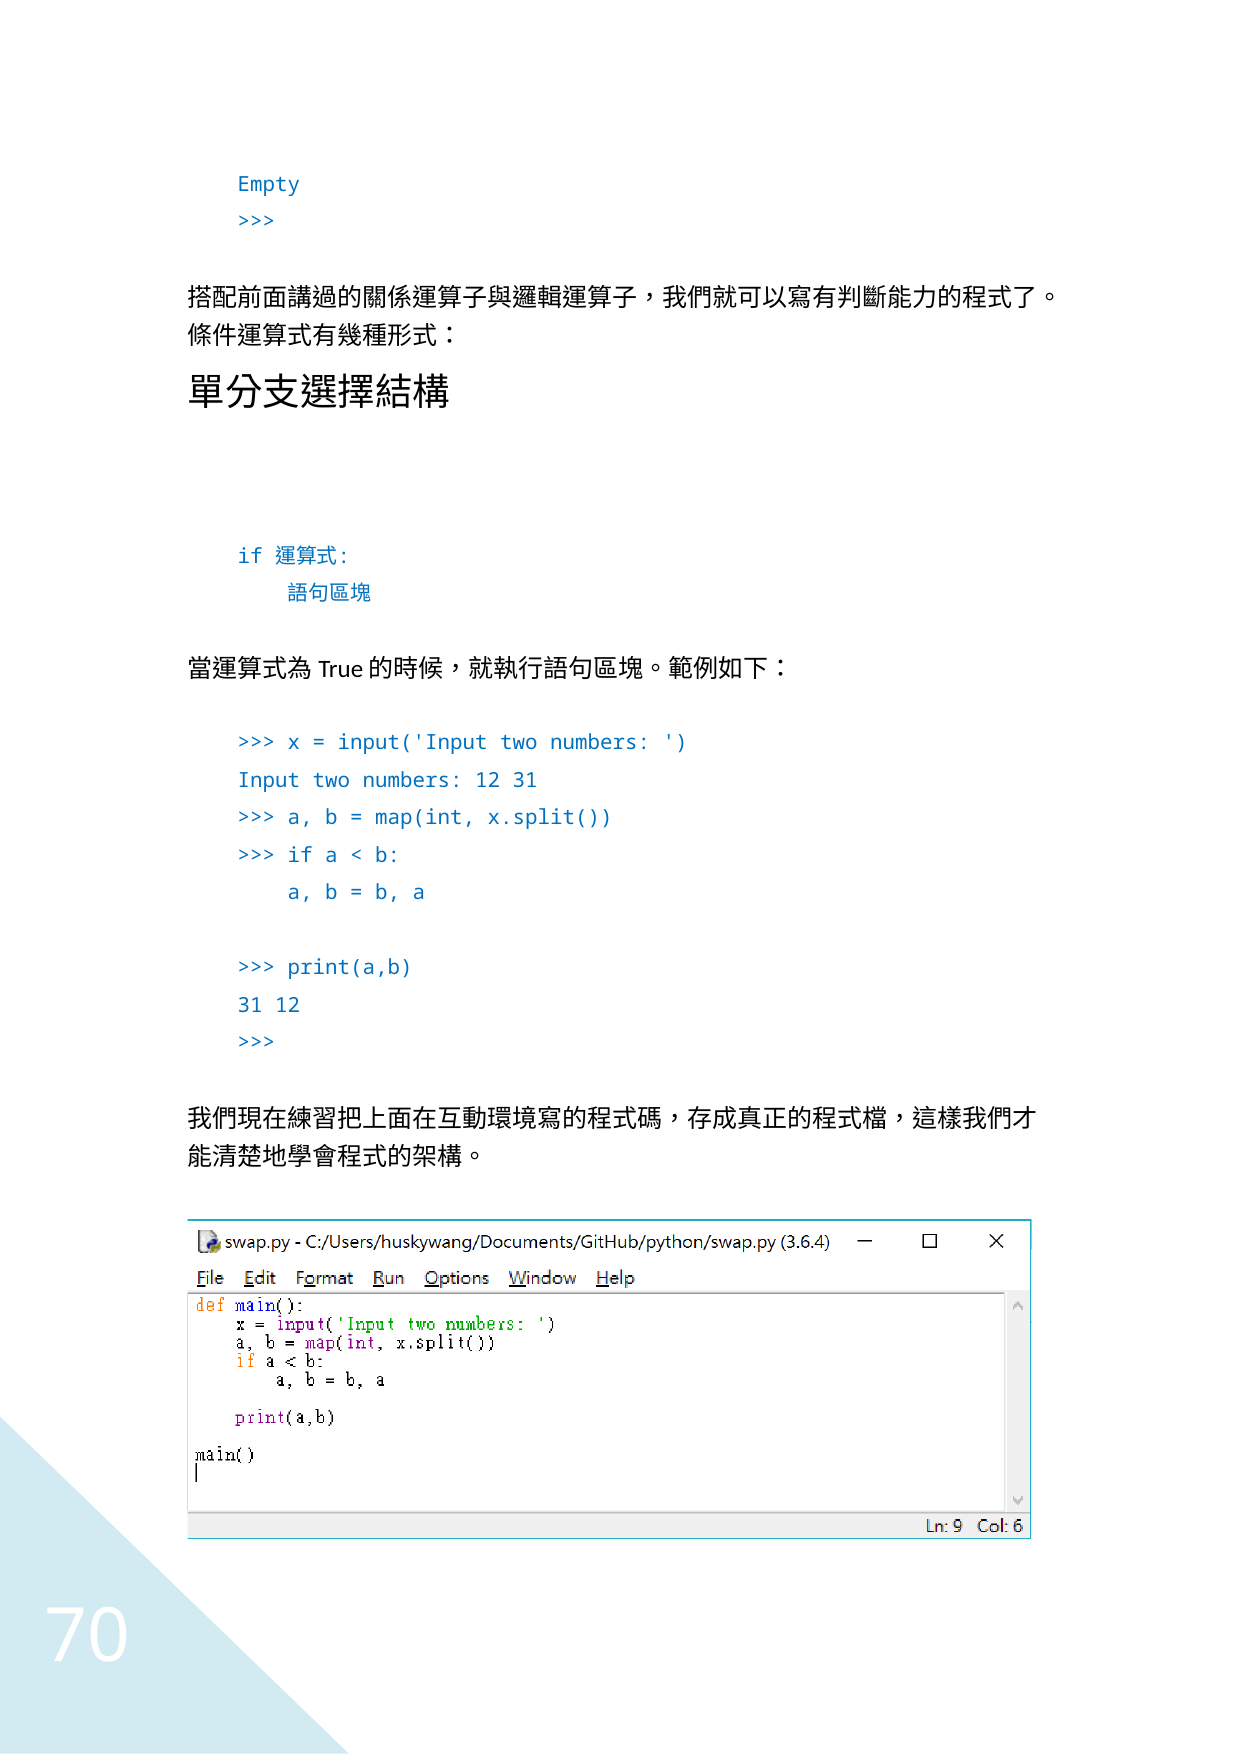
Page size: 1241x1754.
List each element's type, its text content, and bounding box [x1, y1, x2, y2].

list a, b = b, a [237, 873, 1053, 911]
list >>> [237, 202, 1053, 239]
list 語句區塊 [237, 573, 1053, 611]
list Empty [237, 164, 1053, 202]
list >>> print(a,b) [237, 948, 1053, 986]
text 搭配前面講過的關係運算子與邏輯運算子，我們就可以寫有判斷能力的程式了。 [187, 277, 1053, 314]
subtitle 單分支選擇結構 [187, 352, 1053, 427]
text 我們現在練習把上面在互動環境寫的程式碼，存成真正的程式檔，這樣我們才能清楚地學會程式的架構。 [187, 1098, 1053, 1173]
text 條件運算式有幾種形式： [187, 314, 1053, 352]
picture [187, 1219, 1032, 1539]
text 當運算式為 True 的時候，就執行語句區塊。範例如下： [187, 648, 1053, 686]
list >>> if a < b: [237, 836, 1053, 873]
list 31 12 [237, 986, 1053, 1023]
list Input two numbers: 12 31 [237, 761, 1053, 798]
list >>> a, b = map(int, x.split()) [237, 798, 1053, 836]
list >>> [237, 1023, 1053, 1061]
list >>> x = input('Input two numbers: ') [237, 723, 1053, 761]
list if 運算式: [237, 536, 1053, 573]
